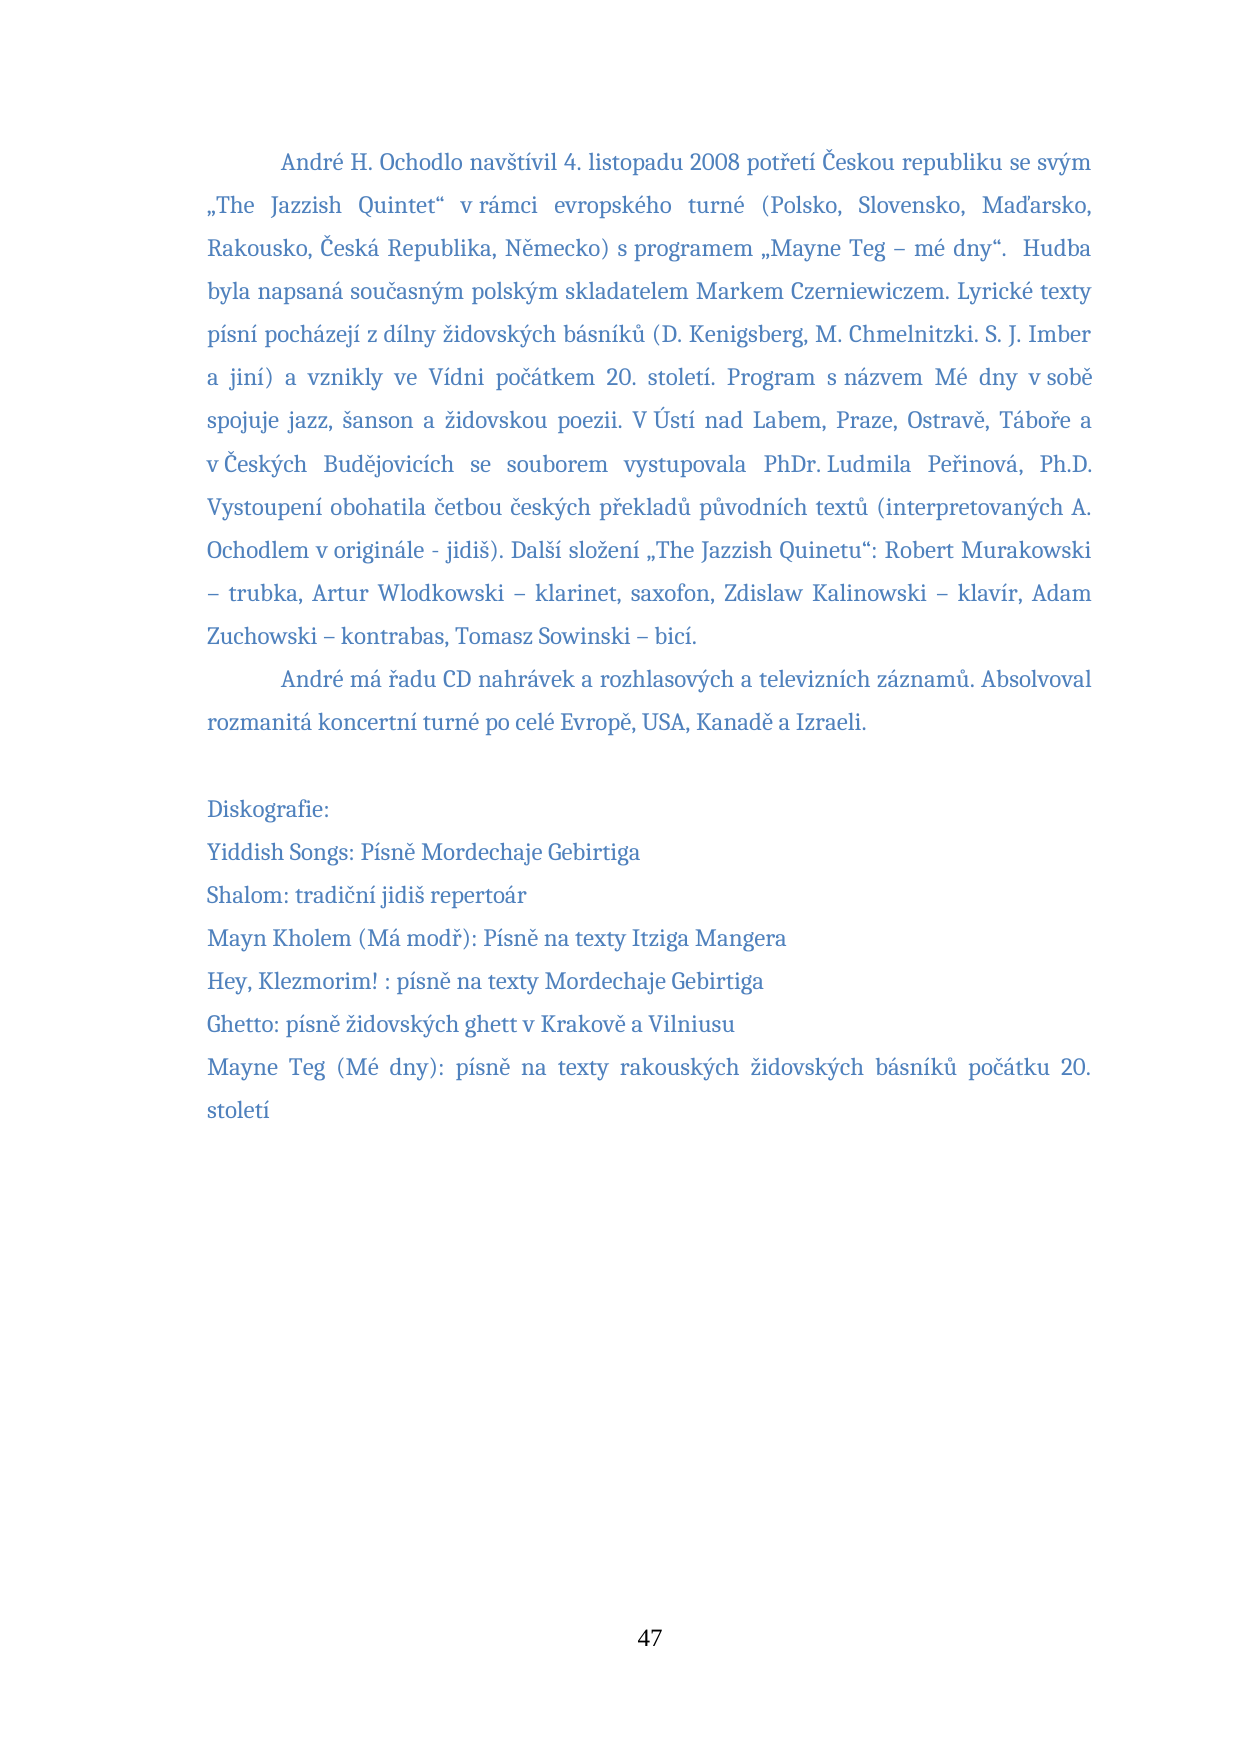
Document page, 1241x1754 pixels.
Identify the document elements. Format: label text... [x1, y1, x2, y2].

subtitle Ghetto: písně židovských ghett v Krakově a Vilniusu [207, 1010, 1092, 1039]
subtitle Hey, Klezmorim! : písně na texty Mordechaje Gebirtiga [207, 967, 1092, 996]
subtitle André H. Ochodlo navštívil 4. listopadu 2008 potřetí Českou republiku se svým „The Jazzish Quintet“ v rámci evropského turné (Polsko, Slovensko, Maďarsko, Rakousko, Česká Republika, Německo) s programem „Mayne Teg – mé dny“. Hudba byla napsaná současným polským skladatelem Markem Czerniewiczem. Lyrické texty písní pocházejí z dílny židovských básníků (D. Kenigsberg, M. Chmelnitzki. S. J. Imber a jiní) a vznikly ve Vídni počátkem 20. století. Program s názvem Mé dny v sobě spojuje jazz, šanson a židovskou poezii. V Ústí nad Labem, Praze, Ostravě, Táboře a v Českých Budějovicích se souborem vystupovala PhDr. Ludmila Peřinová, Ph.D. Vystoupení obohatila četbou českých překladů původních textů (interpretovaných A. Ochodlem v originále - jidiš). Další složení „The Jazzish Quinetu“: Robert Murakowski – trubka, Artur Wlodkowski – klarinet, saxofon, Zdislaw Kalinowski – klavír, Adam Zuchowski – kontrabas, Tomasz Sowinski – bicí. [207, 148, 1092, 651]
subtitle Yiddish Songs: Písně Mordechaje Gebirtiga [207, 838, 1092, 866]
subtitle Diskografie: [207, 794, 1092, 823]
subtitle Shalom: tradiční jidiš repertoár [207, 881, 1092, 909]
subtitle Mayn Kholem (Má modř): Písně na texty Itziga Mangera [207, 924, 1092, 953]
subtitle Mayne Teg (Mé dny): písně na texty rakouských židovských básníků počátku 20. století [207, 1053, 1092, 1125]
subtitle André má řadu CD nahrávek a rozhlasových a televizních záznamů. Absolvoval rozmanitá koncertní turné po celé Evropě, USA, Kanadě a Izraeli. [207, 665, 1092, 737]
